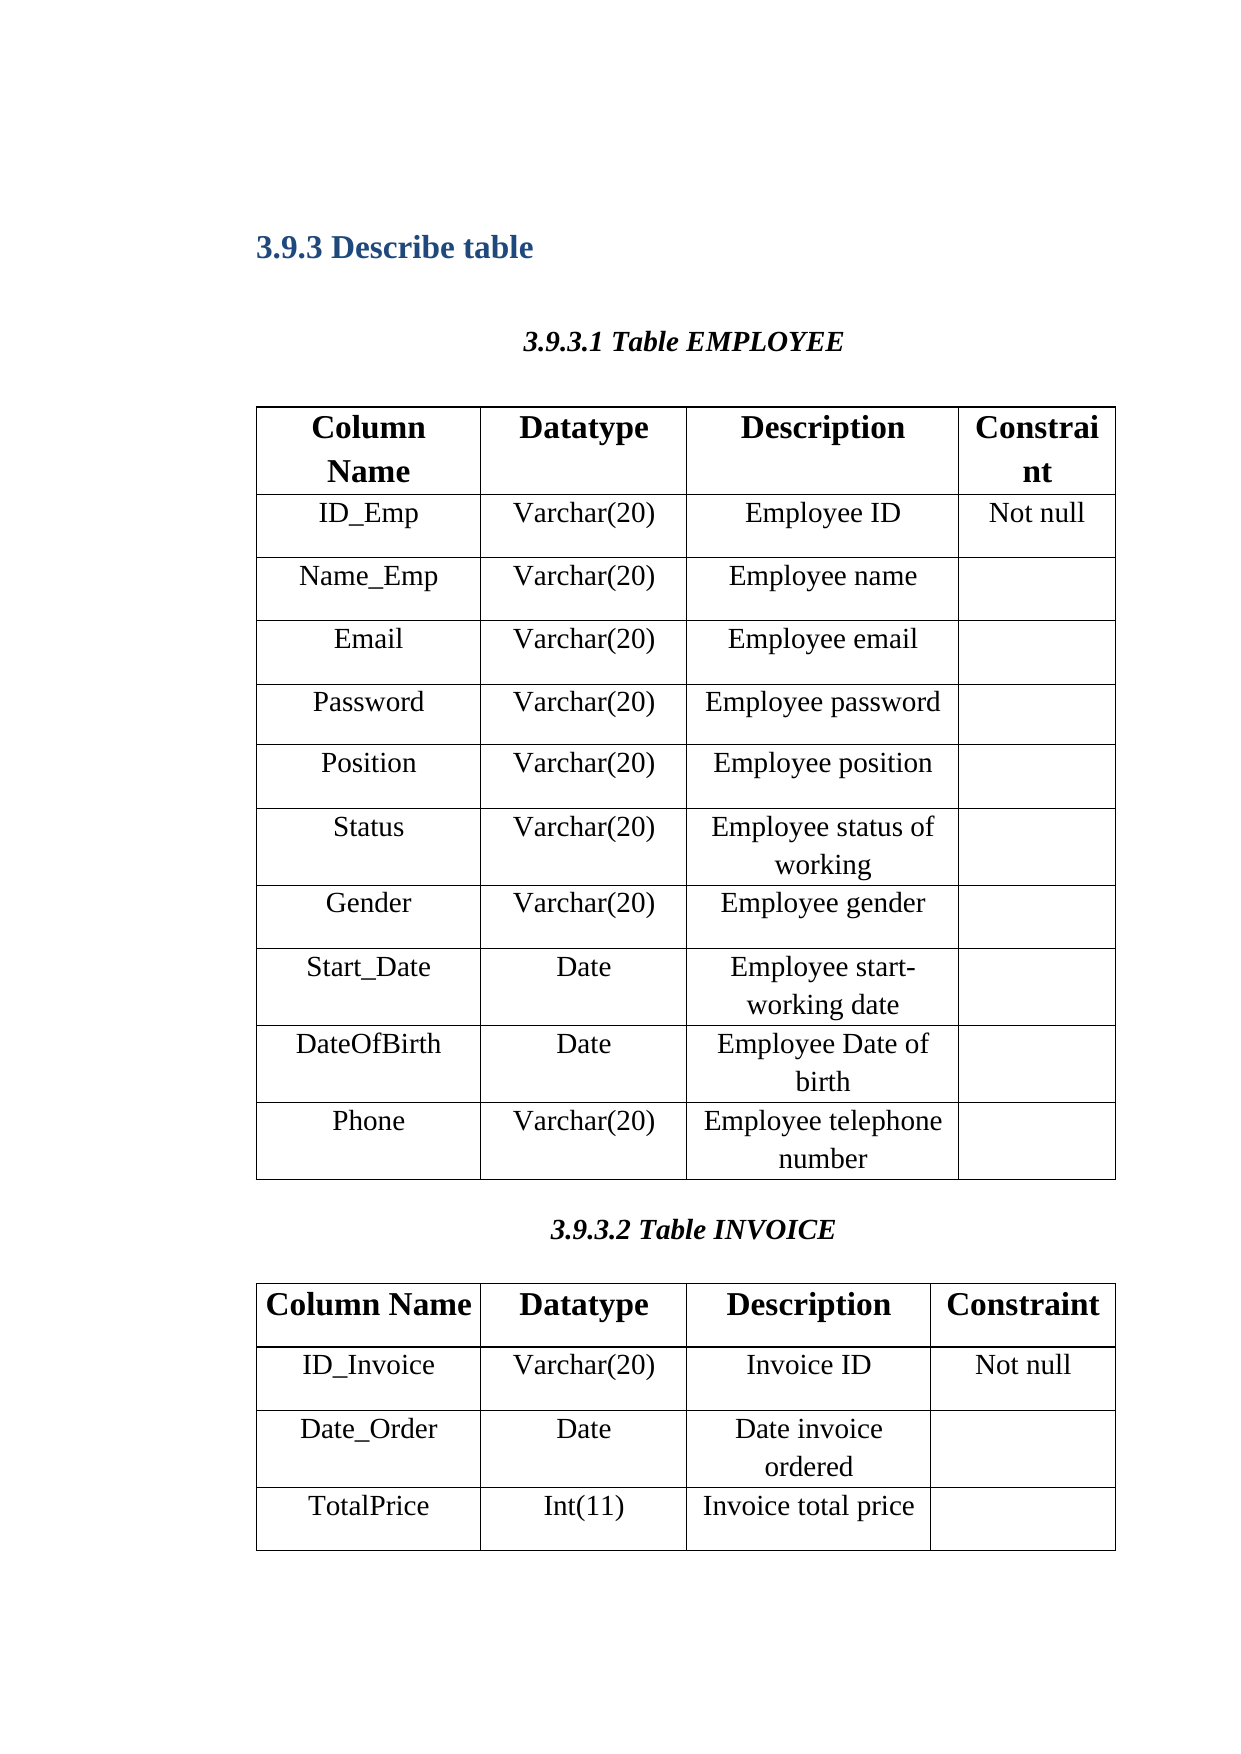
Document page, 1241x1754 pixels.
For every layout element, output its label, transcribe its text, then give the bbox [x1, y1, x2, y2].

table_cell Varchar(20) [481, 886, 686, 948]
table_cell Email [257, 621, 480, 683]
table_cell [959, 621, 1115, 683]
table_cell Varchar(20) [481, 745, 686, 808]
table_cell Employee Date of birth [687, 1026, 958, 1102]
table_cell Employee email [687, 621, 958, 683]
table_cell TotalPrice [257, 1488, 480, 1550]
table_cell Employee status of working [687, 809, 958, 884]
table_cell [959, 1026, 1115, 1102]
table_cell Invoice total price [687, 1488, 930, 1550]
table_cell Varchar(20) [481, 1348, 686, 1410]
table_cell [959, 809, 1115, 884]
text 3.9.3.1 Table EMPLOYEE [256, 324, 1115, 357]
table_cell Date invoice ordered [687, 1411, 930, 1487]
table_header Description [687, 1284, 930, 1346]
table_cell Int(11) [481, 1488, 686, 1550]
table_cell Varchar(20) [481, 621, 686, 683]
table_cell [959, 745, 1115, 808]
table_cell ID_Invoice [257, 1348, 480, 1410]
table_cell [959, 1103, 1115, 1179]
table_cell Status [257, 809, 480, 884]
table_header Datatype [481, 1284, 686, 1346]
table_cell Gender [257, 886, 480, 948]
table_cell [959, 886, 1115, 948]
table_cell Invoice ID [687, 1348, 930, 1410]
table_cell Employee name [687, 558, 958, 620]
table_cell Start_Date [257, 949, 480, 1025]
table_header Constraint [959, 408, 1115, 494]
table_cell Varchar(20) [481, 685, 686, 744]
table_cell Not null [959, 495, 1115, 557]
table_cell Date [481, 949, 686, 1025]
table_cell Varchar(20) [481, 1103, 686, 1179]
table_cell Varchar(20) [481, 809, 686, 884]
table_cell Varchar(20) [481, 495, 686, 557]
table_cell [959, 949, 1115, 1025]
table_cell Employee ID [687, 495, 958, 557]
table_cell Date [481, 1026, 686, 1102]
table_cell Date [481, 1411, 686, 1487]
table_cell Date_Order [257, 1411, 480, 1487]
table_header Column Name [257, 1284, 480, 1346]
table_cell Employee password [687, 685, 958, 744]
table_cell Name_Emp [257, 558, 480, 620]
table_cell DateOfBirth [257, 1026, 480, 1102]
table_cell Password [257, 685, 480, 744]
table_cell Employee start-working date [687, 949, 958, 1025]
table_cell Not null [931, 1348, 1115, 1410]
table_cell ID_Emp [257, 495, 480, 557]
table_header Description [687, 408, 958, 494]
table_header Column Name [257, 408, 480, 494]
subtitle 3.9.3 Describe table [256, 227, 1115, 266]
table_header Constraint [931, 1284, 1115, 1346]
table_cell Phone [257, 1103, 480, 1179]
table_cell Employee telephone number [687, 1103, 958, 1179]
table_cell [931, 1411, 1115, 1487]
table_cell Employee gender [687, 886, 958, 948]
text 3.9.3.2 Table INVOICE [256, 1212, 1115, 1245]
table_cell [931, 1488, 1115, 1550]
table_cell Varchar(20) [481, 558, 686, 620]
table_cell Position [257, 745, 480, 808]
table_cell Employee position [687, 745, 958, 808]
table_cell [959, 685, 1115, 744]
table_header Datatype [481, 408, 686, 494]
table_cell [959, 558, 1115, 620]
